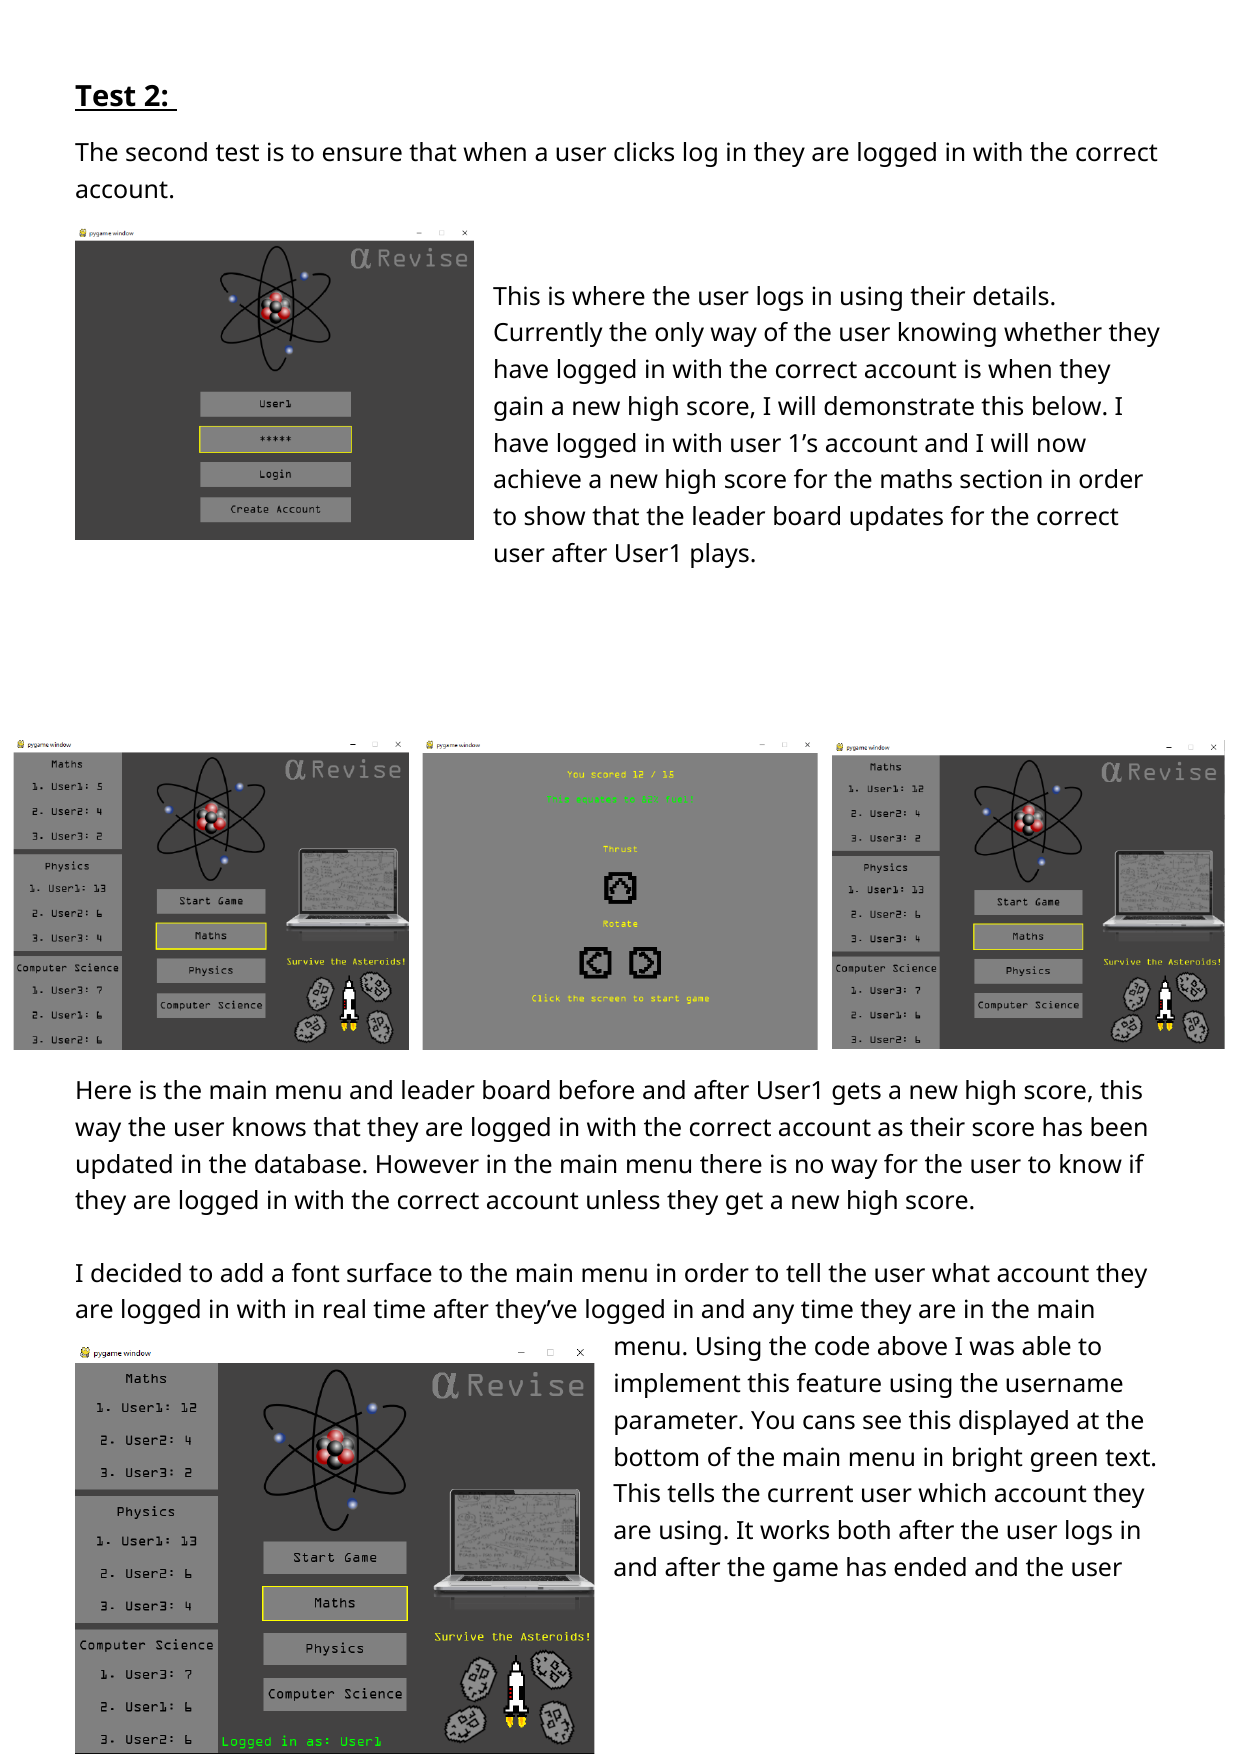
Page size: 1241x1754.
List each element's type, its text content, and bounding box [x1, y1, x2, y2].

text The second test is to ensure that when a user clicks log in they are logged in with the correct account. [75, 134, 1165, 205]
picture [75, 1343, 595, 1754]
text Here is the main menu and leader board before and after User1 gets a new high score, this way the user knows that they are logged in with the correct account as their score has been updated in the database. However in the main menu there is no way for the user to know if they are logged in with the correct account unless they get a new high score. [75, 823, 1165, 1217]
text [75, 1255, 1165, 1584]
picture [13, 737, 409, 1050]
picture [832, 740, 1225, 1049]
picture [422, 738, 818, 1050]
picture [75, 226, 474, 540]
text Test 2: [75, 75, 1165, 115]
